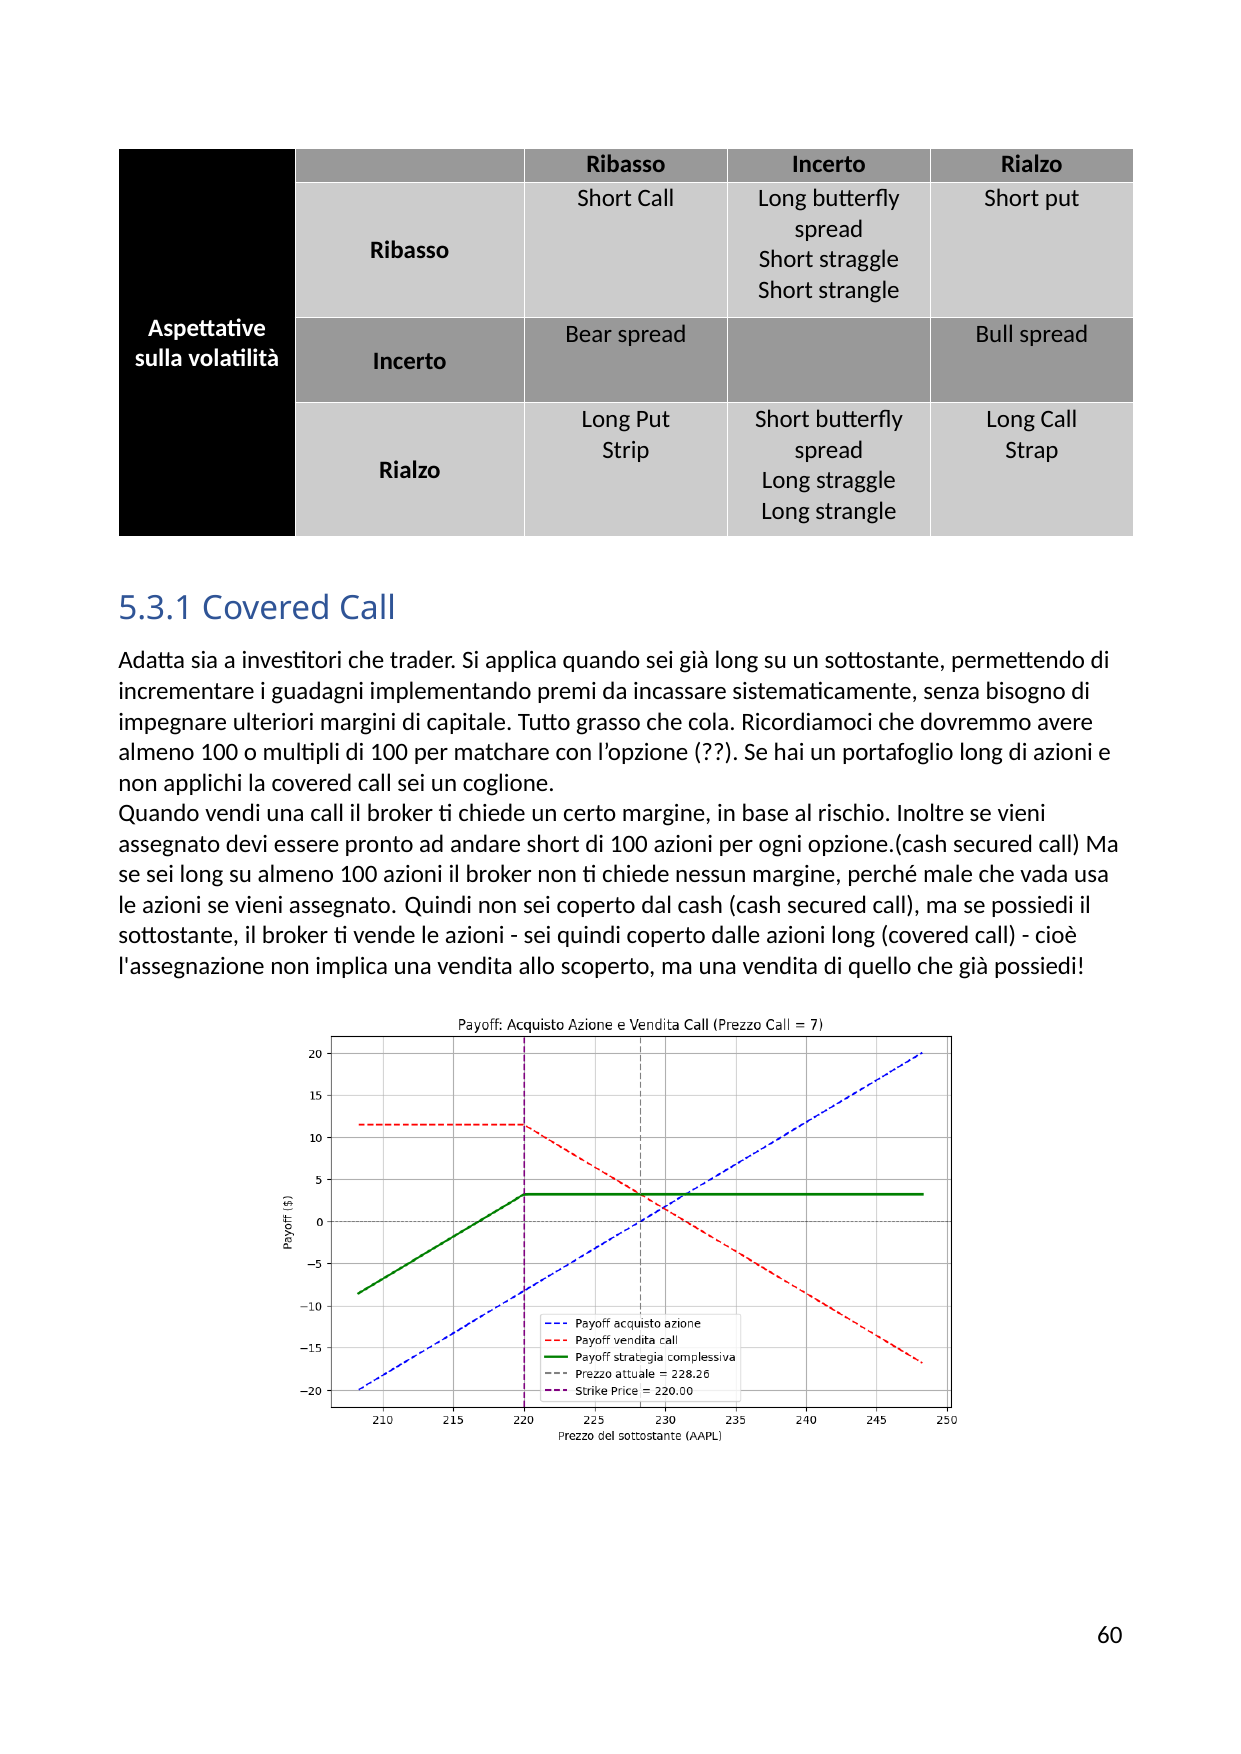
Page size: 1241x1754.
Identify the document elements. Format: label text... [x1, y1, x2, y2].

table_cell Rialzo [931, 149, 1133, 182]
table_cell Short butterfly spread Long straggle Long strangle [728, 403, 930, 536]
table_cell Long Put Strip [525, 403, 727, 536]
table_cell [728, 318, 930, 402]
picture [275, 1010, 965, 1449]
table_cell Short Call [525, 183, 727, 317]
table_cell [296, 149, 524, 182]
table_cell Ribasso [296, 183, 524, 317]
table_cell Incerto [296, 318, 524, 402]
text Adatta sia a investitori che trader. Si applica quando sei già long su un sottostante, permettendo di incrementare i guadagni implementando premi da incassare sistematicamente, senza bisogno di impegnare ulteriori margini di capitale. Tutto grasso che cola. Ricordiamoci che dovremmo avere almeno 100 o multipli di 100 per matchare con l’opzione (??). Se hai un portafoglio long di azioni e non applichi la covered call sei un coglione. [118, 644, 1122, 797]
table_cell Short put [931, 183, 1133, 317]
table_cell Aspettative sulla volatilità [119, 149, 295, 536]
table_cell Bear spread [525, 318, 727, 402]
text Quando vendi una call il broker ti chiede un certo margine, in base al rischio. Inoltre se vieni assegnato devi essere pronto ad andare short di 100 azioni per ogni opzione.(cash secured call) Ma se sei long su almeno 100 azioni il broker non ti chiede nessun margine, perché male che vada usa le azioni se vieni assegnato. Quindi non sei coperto dal cash (cash secured call), ma se possiedi il sottostante, il broker ti vende le azioni - sei quindi coperto dalle azioni long (covered call) - cioè l'assegnazione non implica una vendita allo scoperto, ma una vendita di quello che già possiedi! [118, 797, 1122, 980]
table_cell Bull spread [931, 318, 1133, 402]
subtitle 5.3.1 Covered Call [118, 584, 1122, 629]
table_cell Ribasso [525, 149, 727, 182]
table_cell Long butterfly spread Short straggle Short strangle [728, 183, 930, 317]
table_cell Rialzo [296, 403, 524, 536]
table_cell Long Call Strap [931, 403, 1133, 536]
table_cell Incerto [728, 149, 930, 182]
